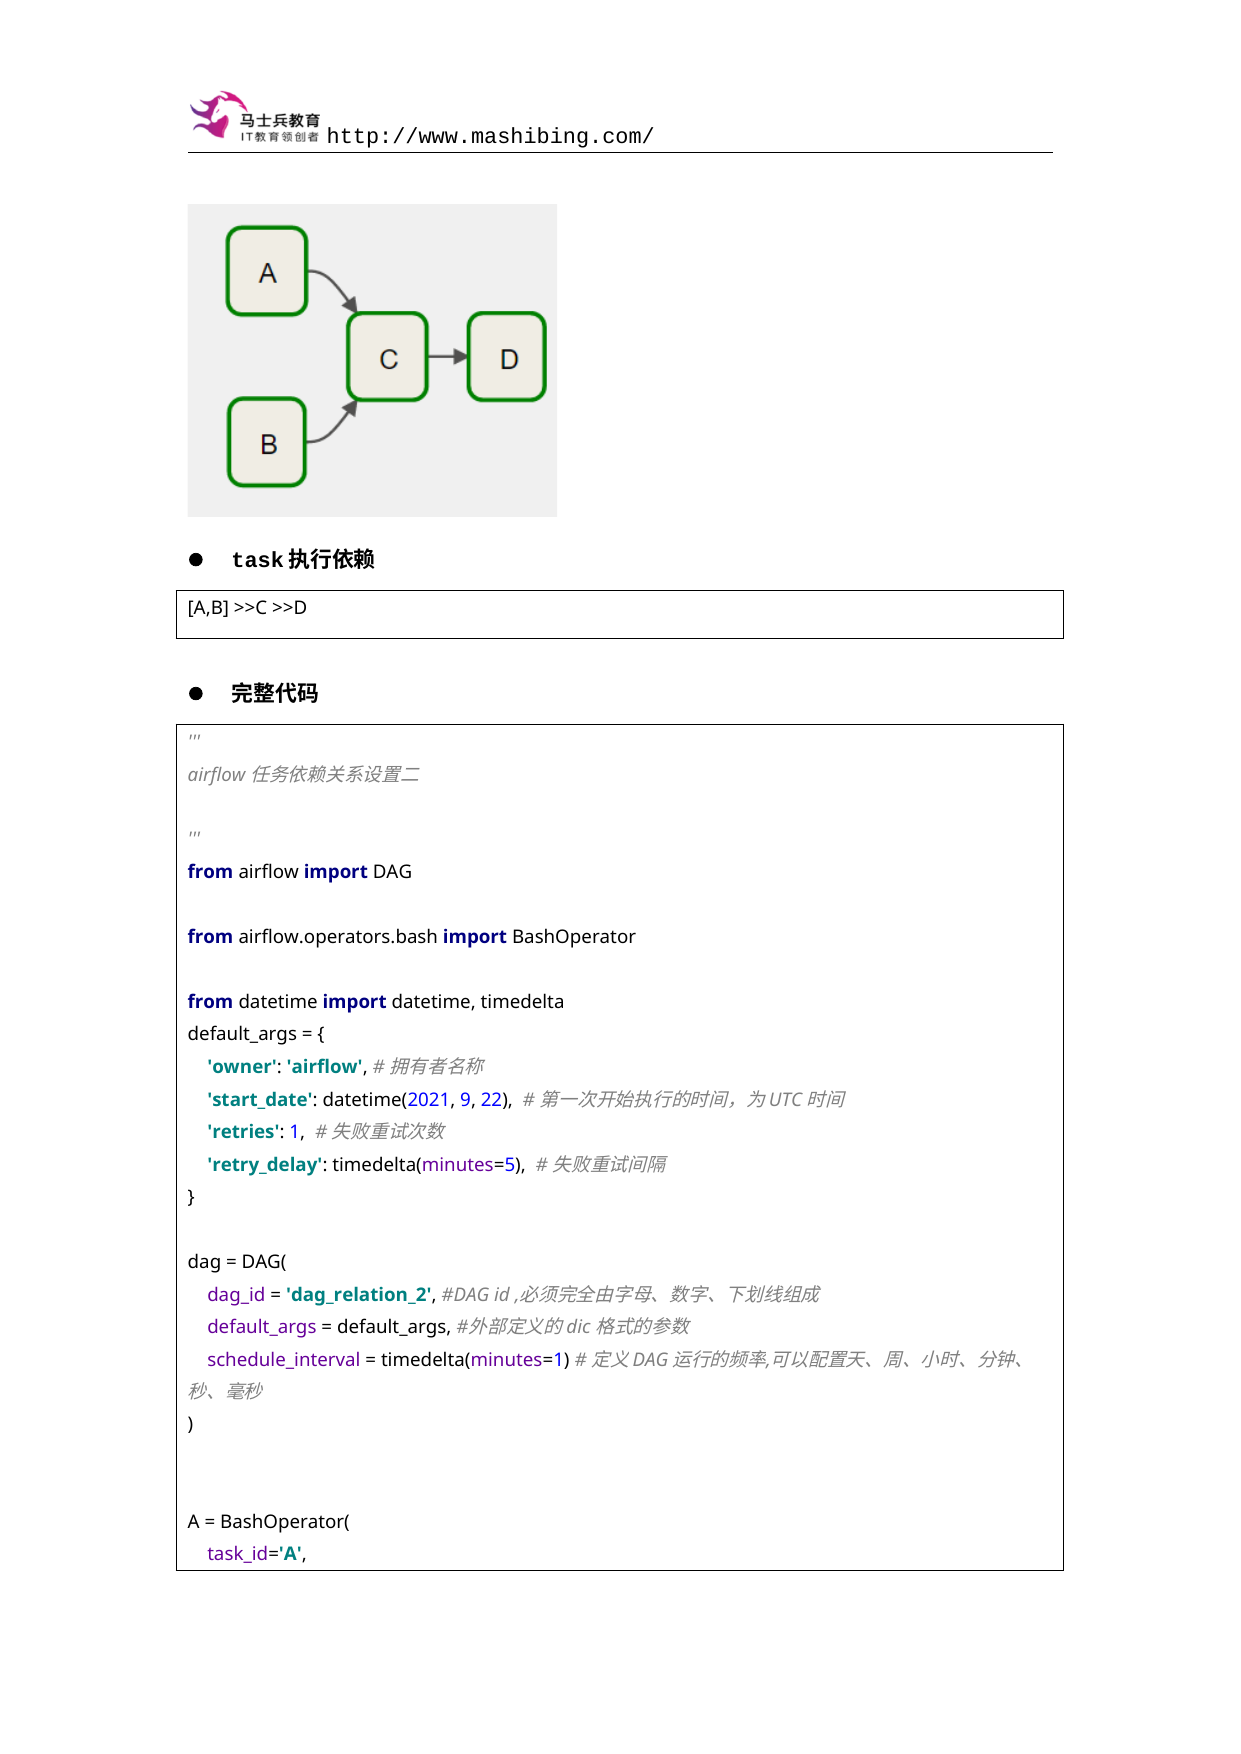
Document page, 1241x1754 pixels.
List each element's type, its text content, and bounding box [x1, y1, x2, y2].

table_header [A,B] >>C >>D [177, 591, 1063, 638]
picture [187, 88, 327, 144]
picture [187, 204, 558, 517]
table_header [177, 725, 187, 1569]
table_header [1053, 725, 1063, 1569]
list task执行依赖 [187, 542, 1053, 574]
list 完整代码 [187, 676, 1053, 708]
